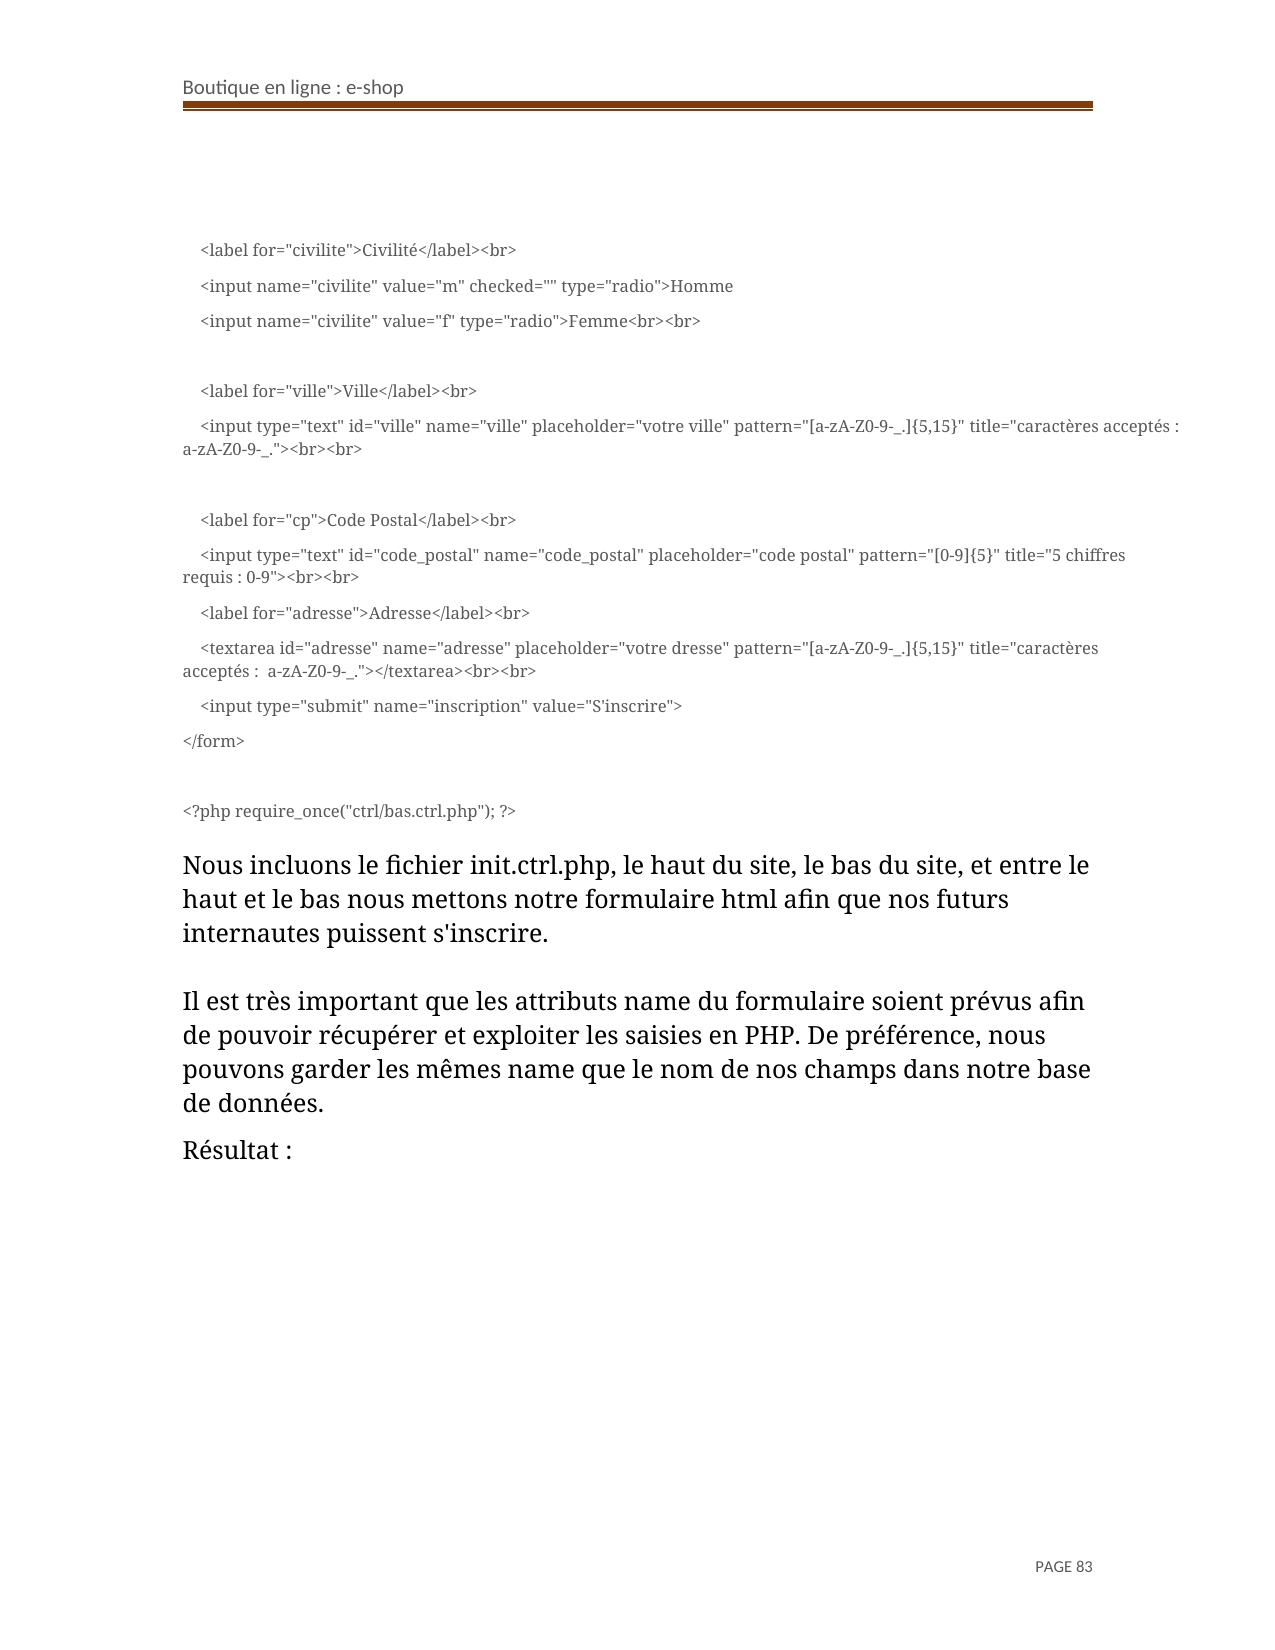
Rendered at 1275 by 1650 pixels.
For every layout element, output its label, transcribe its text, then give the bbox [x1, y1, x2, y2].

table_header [183, 191, 1179, 835]
text Résultat : [182, 1133, 1093, 1167]
text Nous incluons le fichier init.ctrl.php, le haut du site, le bas du site, et entre le haut et le bas nous mettons notre formulaire html afin que nos futurs internautes puissent s'inscrire. Il est très important que les attributs name du formulaire soient prévus afin de pouvoir récupérer et exploiter les saisies en PHP. De préférence, nous pouvons garder les mêmes name que le nom de nos champs dans notre base de données. [182, 848, 1093, 1120]
